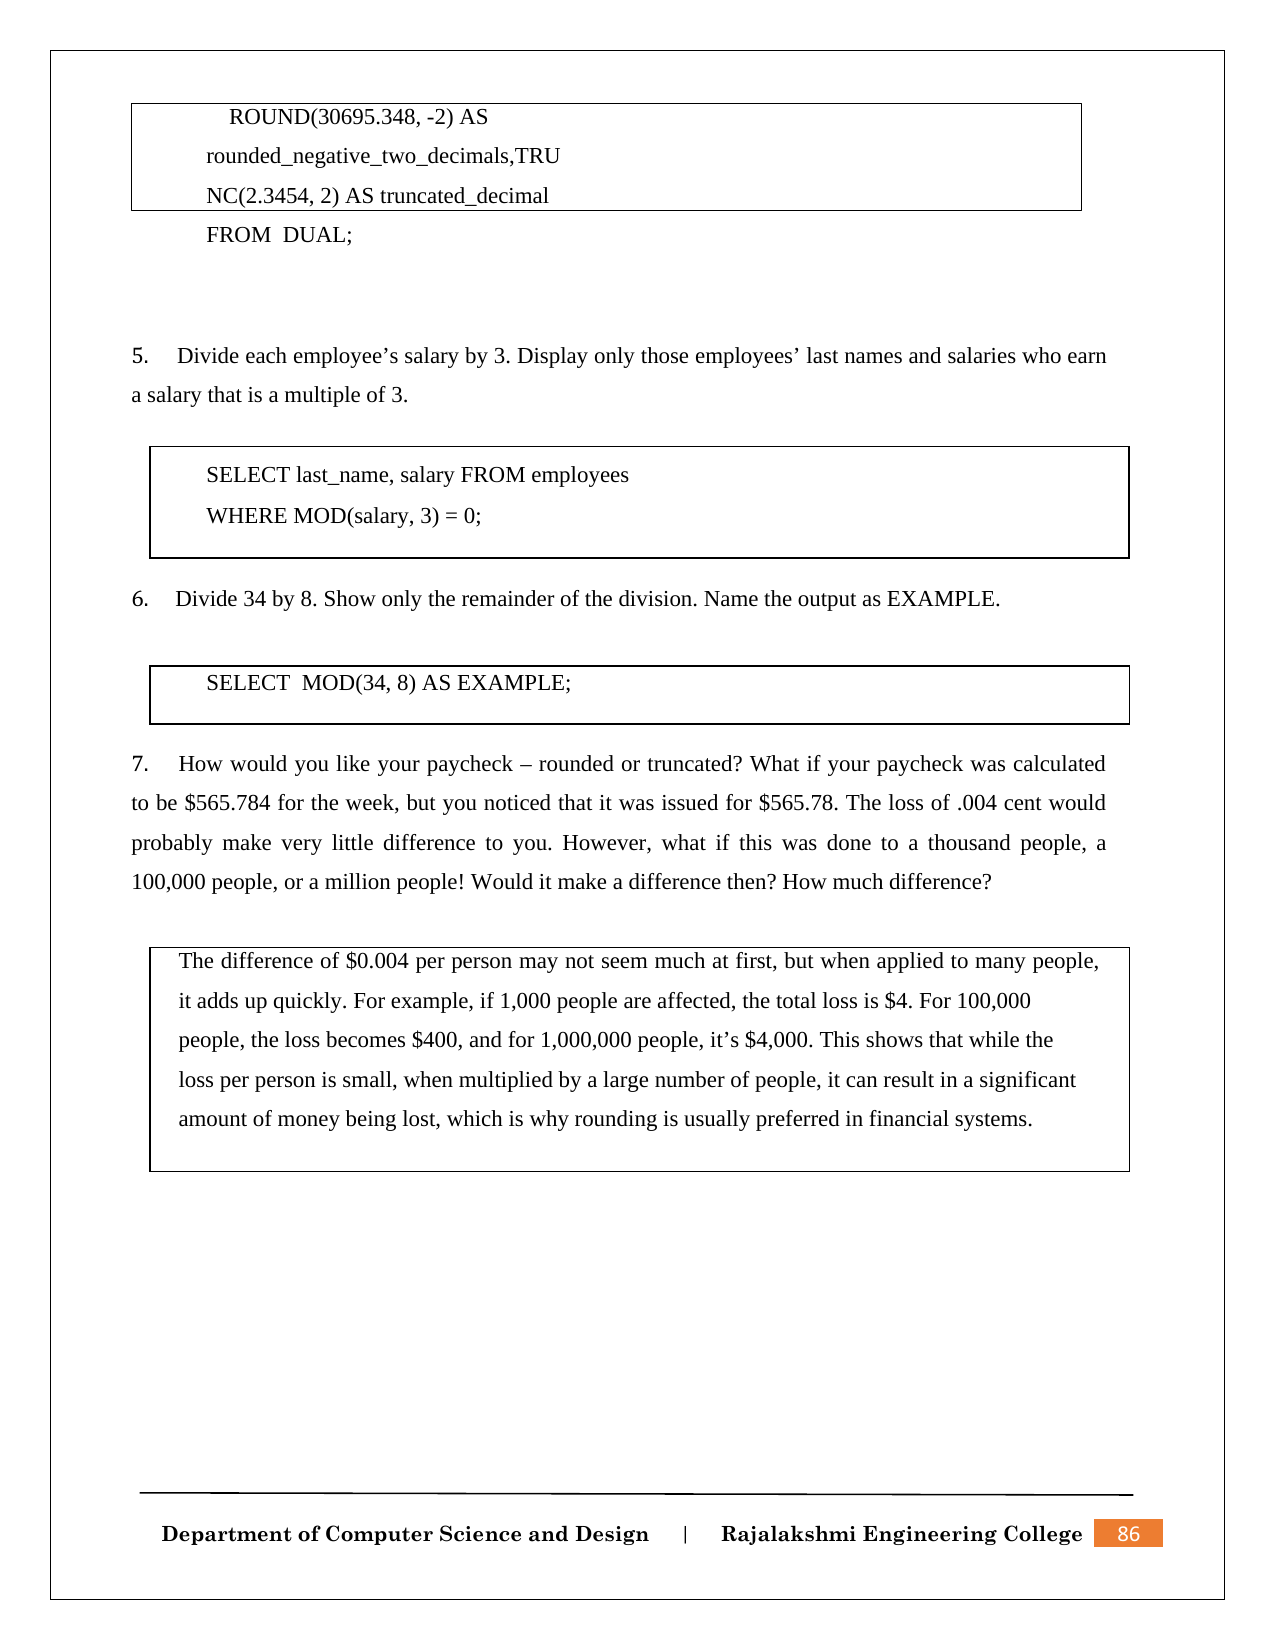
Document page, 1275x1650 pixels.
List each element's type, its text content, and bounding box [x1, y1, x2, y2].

list How would you like your paycheck – rounded or truncated? What if your paycheck was calculated to be $565.784 for the week, but you noticed that it was issued for $565.78. The loss of .004 cent would probably make very little difference to you. However, what if this was done to a thousand people, a 100,000 people, or a million people! Would it make a difference then? How much difference? [131, 749, 1108, 895]
list Divide each employee’s salary by 3. Display only those employees’ last names and salaries who earn a salary that is a multiple of 3. [131, 342, 1108, 408]
list Divide 34 by 8. Show only the remainder of the division. Name the output as EXAMPLE. [131, 585, 1144, 612]
text SELECT MOD(34, 8) AS EXAMPLE; [131, 669, 1144, 696]
text ROUND(30695.348, -2) AS rounded_negative_two_decimals,TRUNC(2.3454, 2) AS truncated_decimal FROM DUAL; [206, 103, 575, 248]
text The difference of $0.004 per person may not seem much at first, but when applied to many people, it adds up quickly. For example, if 1,000 people are affected, the total loss is $4. For 100,000 people, the loss becomes $400, and for 1,000,000 people, it’s $4,000. This shows that while the loss per person is small, when multiplied by a large number of people, it can result in a significant amount of money being lost, which is why rounding is usually preferred in financial systems. [131, 947, 1108, 1132]
text WHERE MOD(salary, 3) = 0; [206, 502, 1144, 528]
text SELECT last_name, salary FROM employees [131, 462, 1144, 488]
